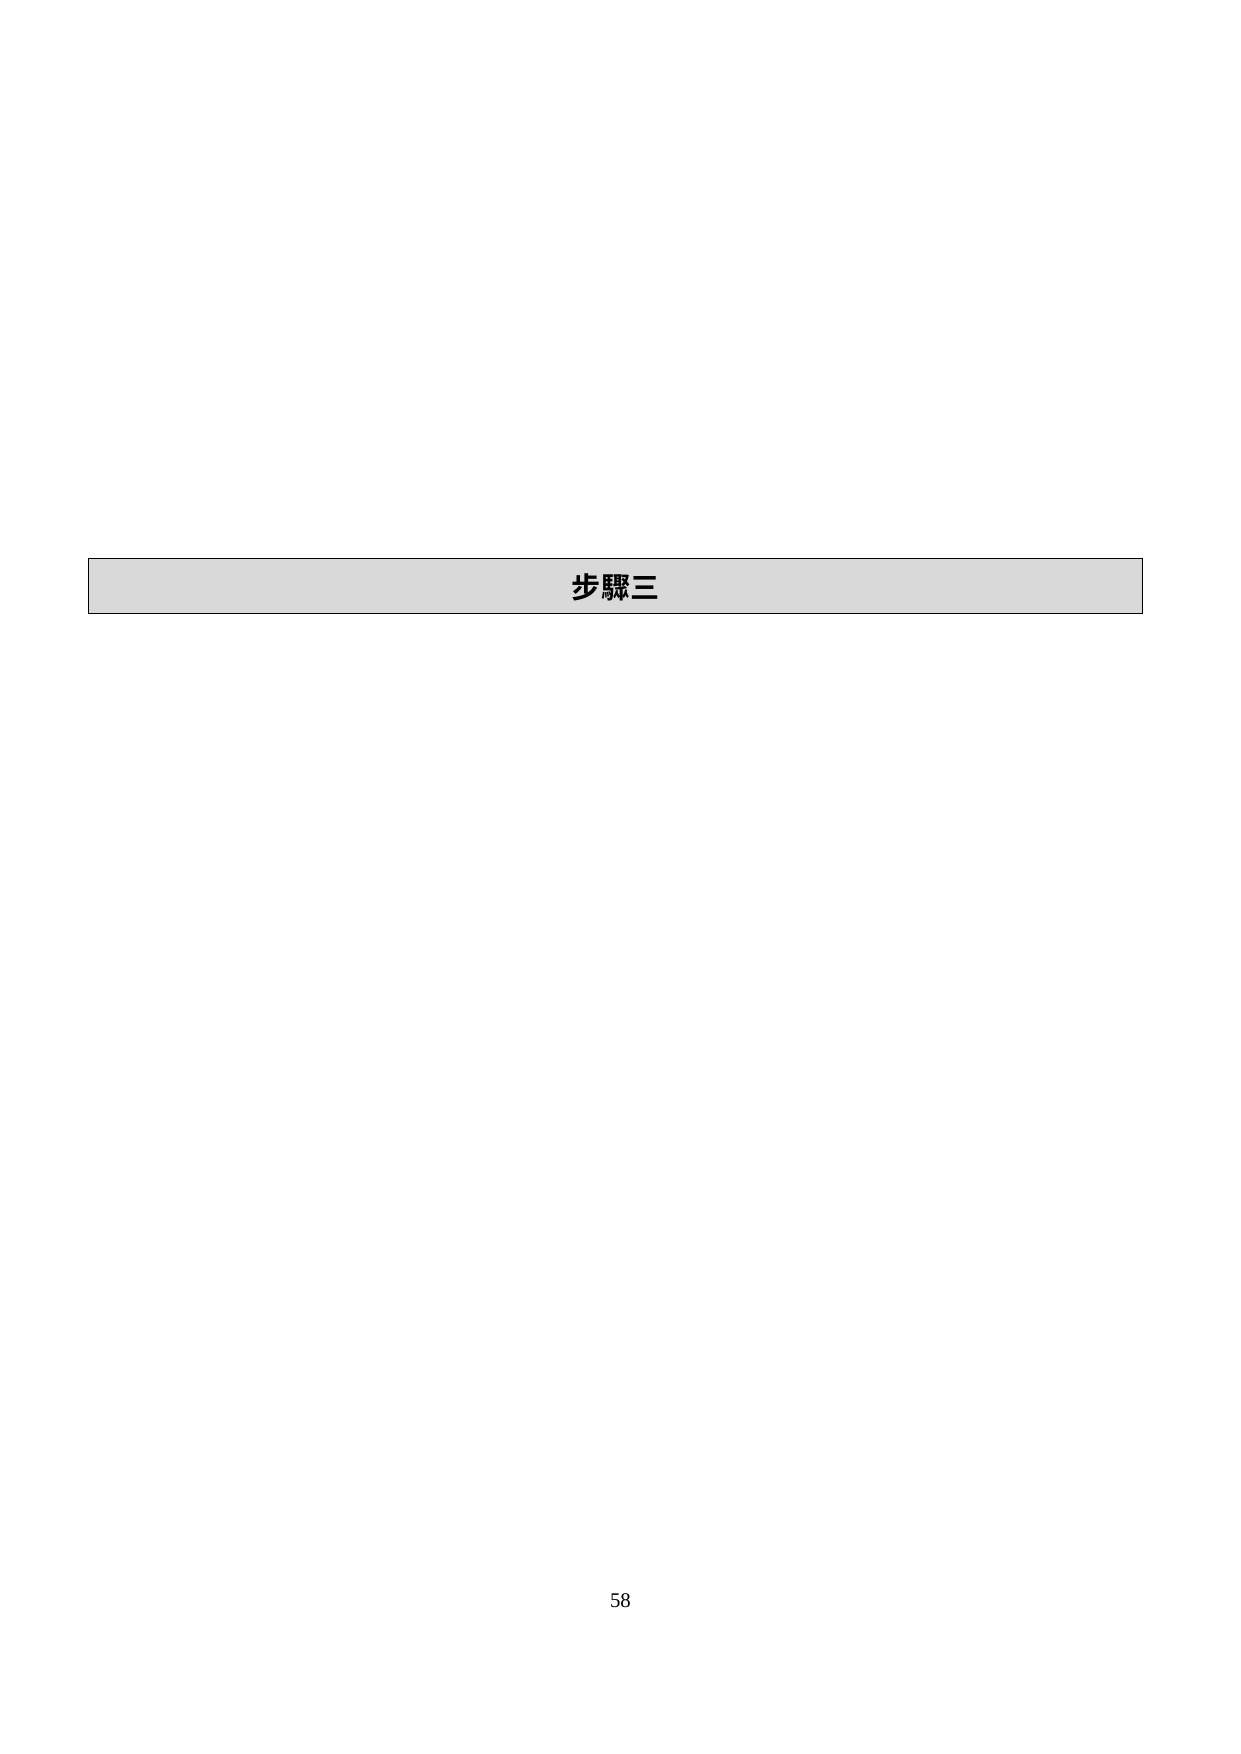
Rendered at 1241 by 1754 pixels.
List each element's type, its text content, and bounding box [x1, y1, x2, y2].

table_header 步驟三 [89, 559, 1142, 613]
